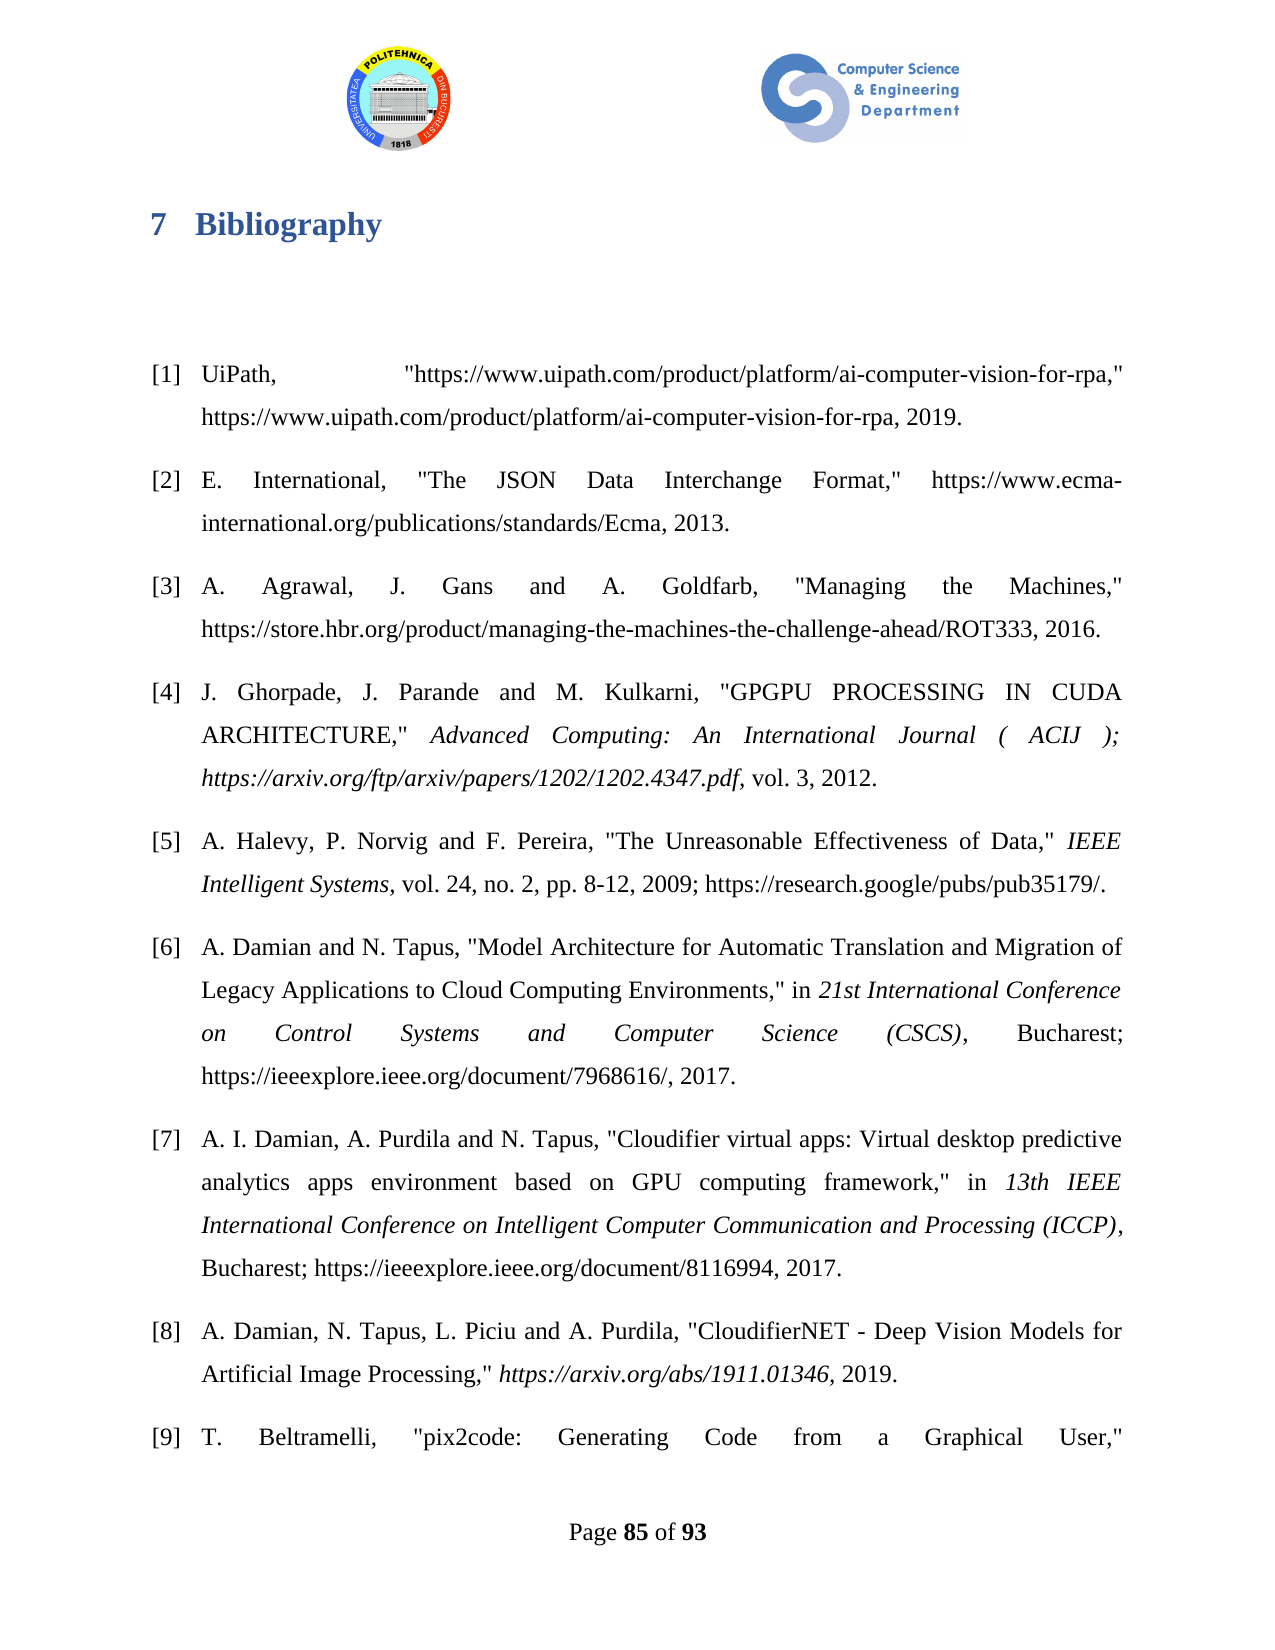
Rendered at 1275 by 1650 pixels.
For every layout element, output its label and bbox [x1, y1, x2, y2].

picture [346, 46, 451, 151]
picture [760, 53, 963, 144]
